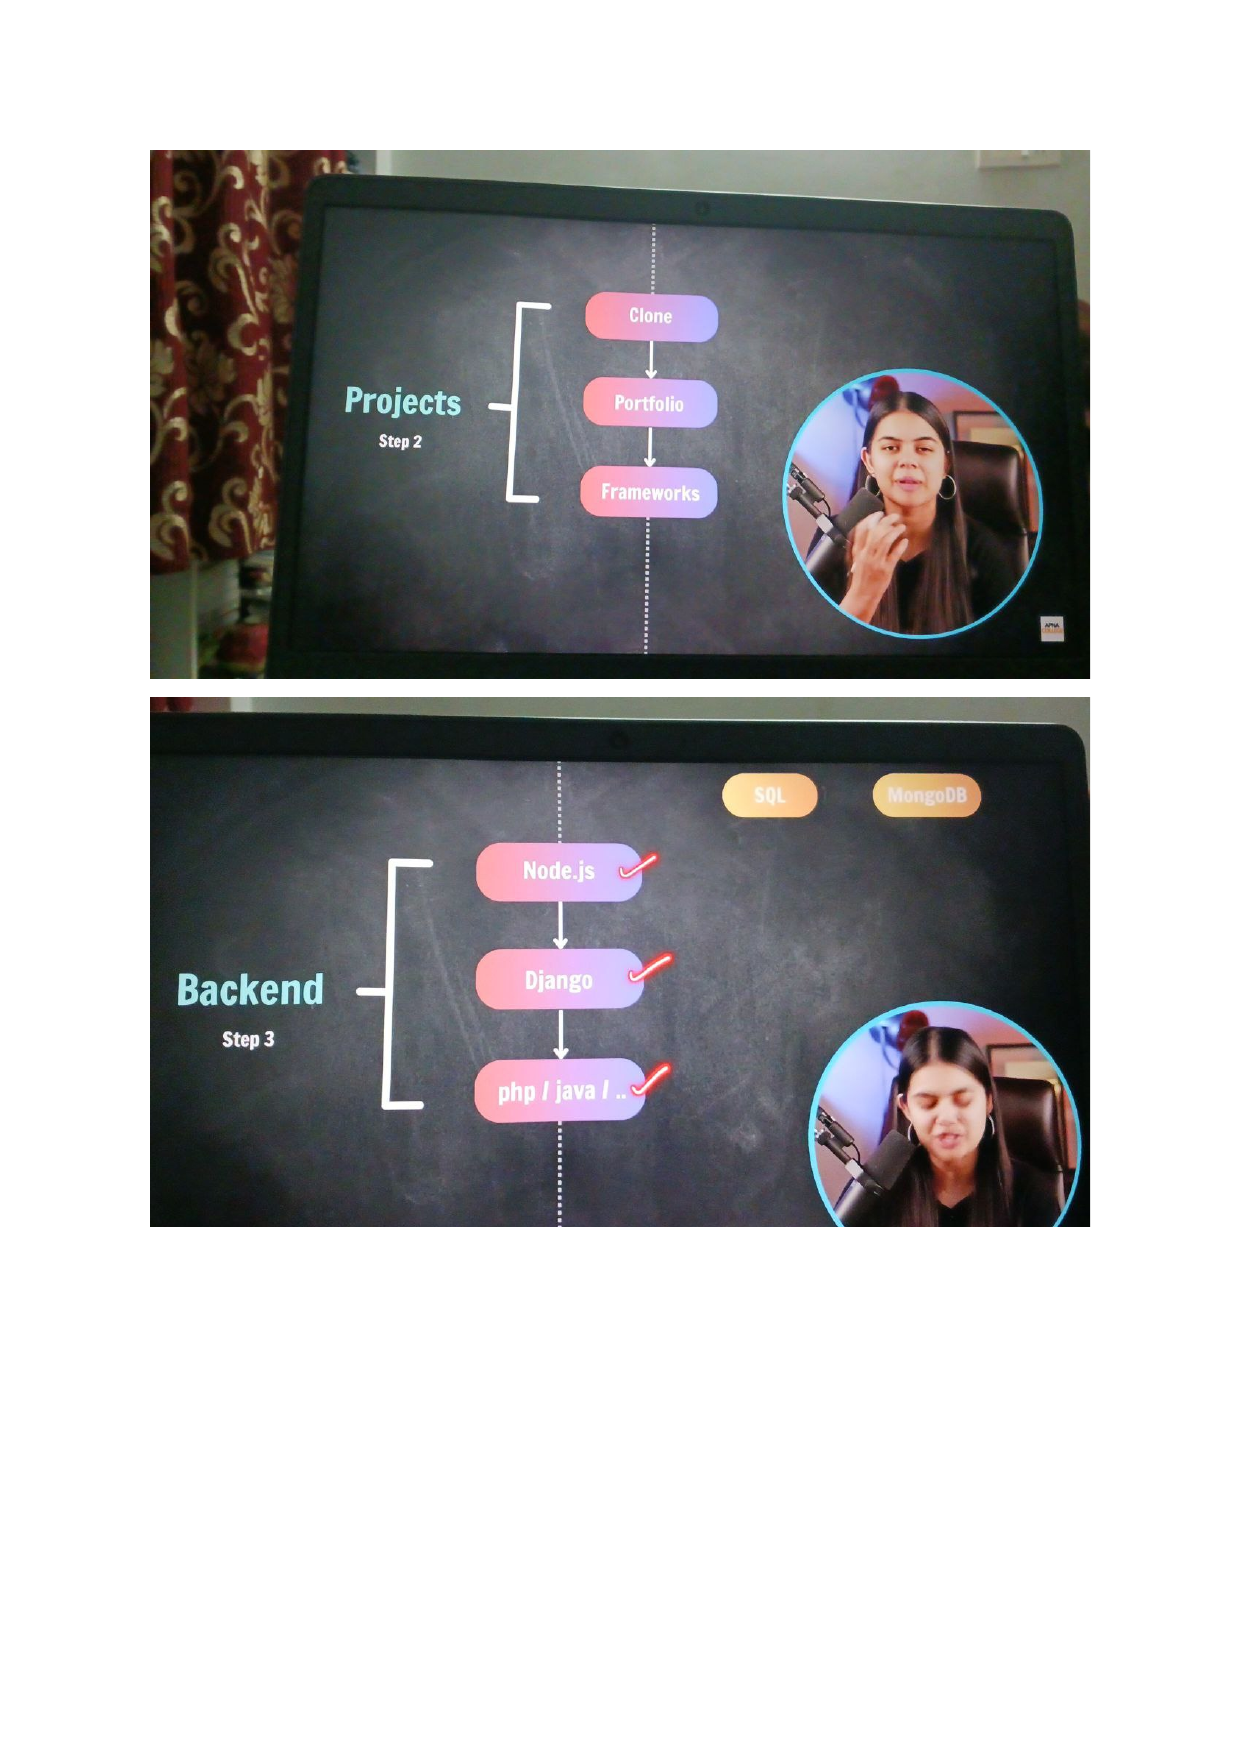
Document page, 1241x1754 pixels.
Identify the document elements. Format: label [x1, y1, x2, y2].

picture [150, 150, 1091, 679]
picture [150, 697, 1091, 1227]
